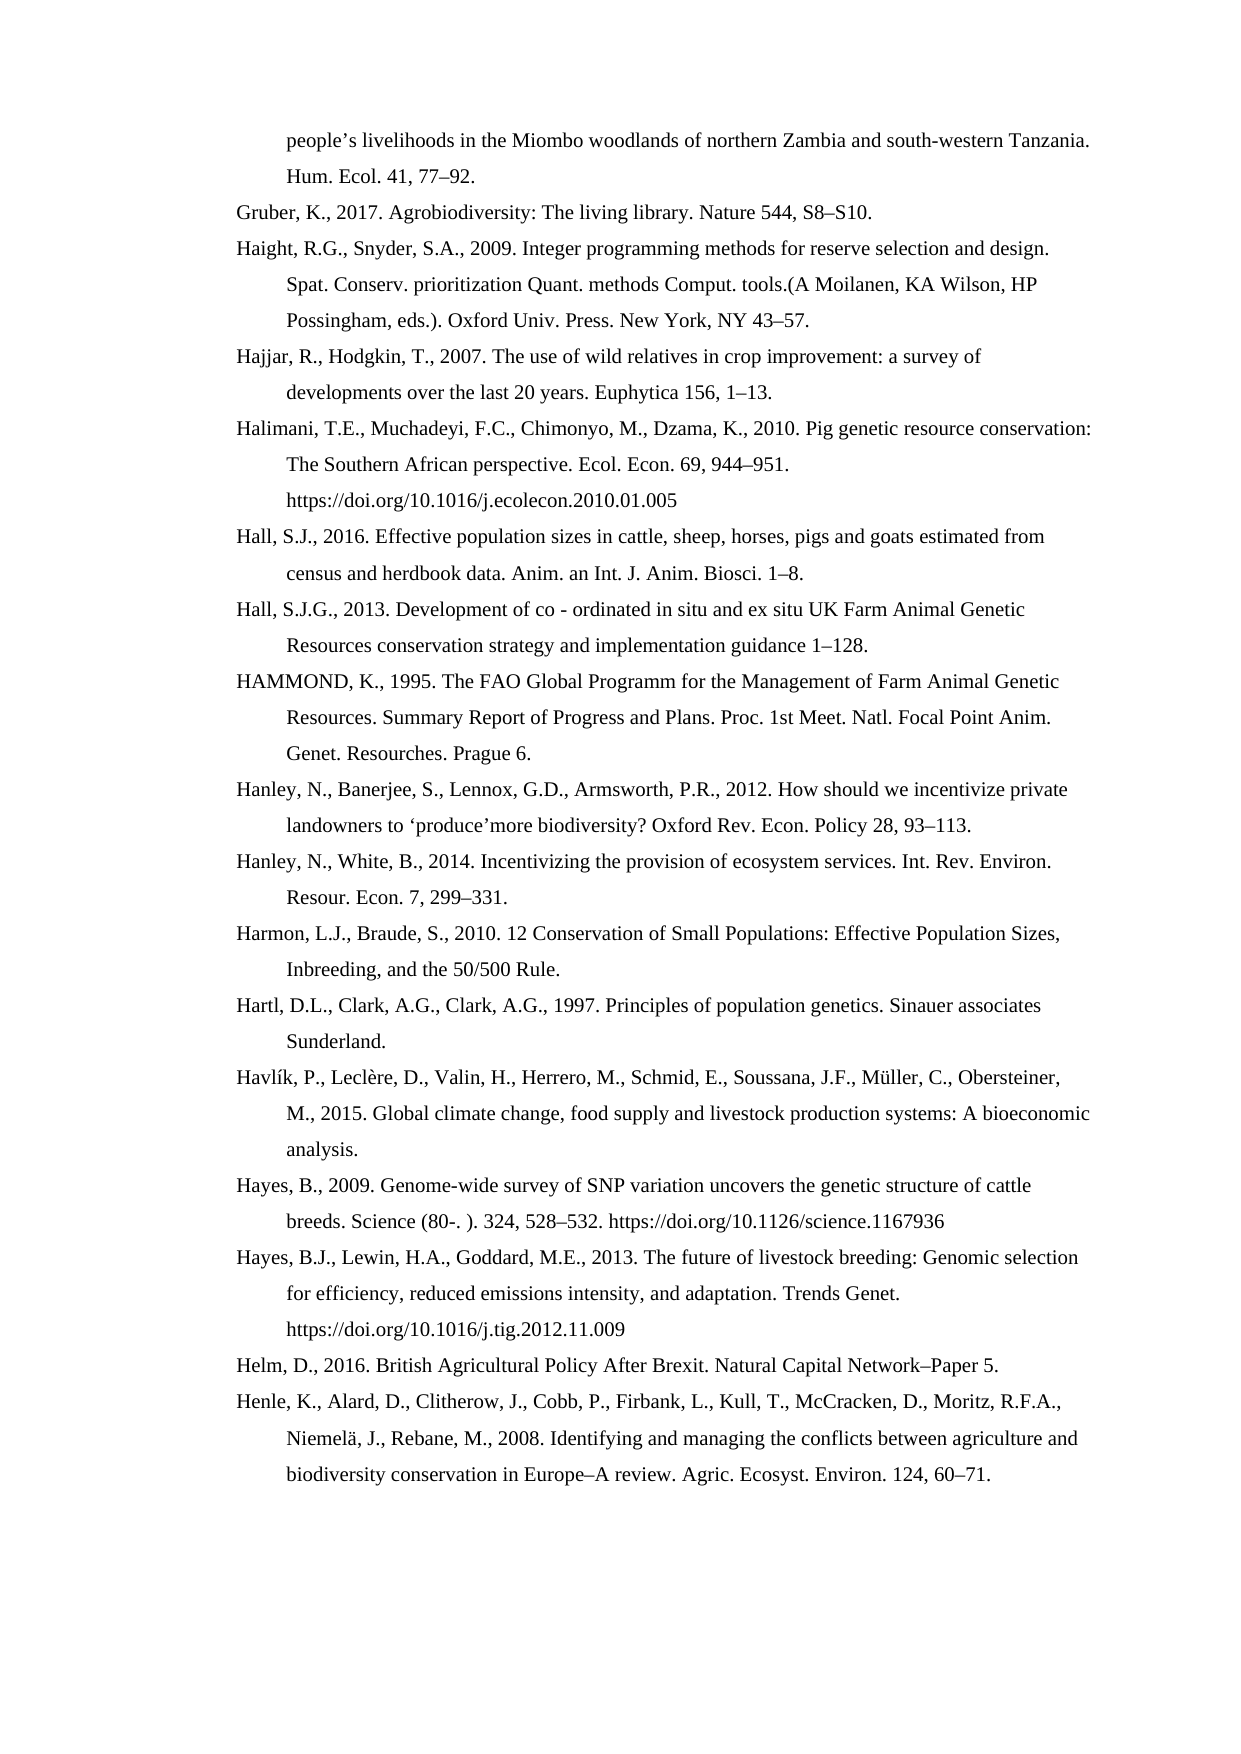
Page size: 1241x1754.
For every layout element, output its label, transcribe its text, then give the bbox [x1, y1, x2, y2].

text Hajjar, R., Hodgkin, T., 2007. The use of wild relatives in crop improvement: a survey of developments over the last 20 years. Euphytica 156, 1–13. [236, 344, 1092, 404]
text Hall, S.J.G., 2013. Development of co - ordinated in situ and ex situ UK Farm Animal Genetic Resources conservation strategy and implementation guidance 1–128. [236, 597, 1092, 657]
text Havlík, P., Leclère, D., Valin, H., Herrero, M., Schmid, E., Soussana, J.F., Müller, C., Obersteiner, M., 2015. Global climate change, food supply and livestock production systems: A bioeconomic analysis. [236, 1065, 1092, 1161]
text Hall, S.J., 2016. Effective population sizes in cattle, sheep, horses, pigs and goats estimated from census and herdbook data. Anim. an Int. J. Anim. Biosci. 1–8. [236, 524, 1092, 584]
text Hartl, D.L., Clark, A.G., Clark, A.G., 1997. Principles of population genetics. Sinauer associates Sunderland. [236, 993, 1092, 1053]
text Henle, K., Alard, D., Clitherow, J., Cobb, P., Firbank, L., Kull, T., McCracken, D., Moritz, R.F.A., Niemelä, J., Rebane, M., 2008. Identifying and managing the conflicts between agriculture and biodiversity conservation in Europe–A review. Agric. Ecosyst. Environ. 124, 60–71. [236, 1389, 1092, 1486]
text Hayes, B.J., Lewin, H.A., Goddard, M.E., 2013. The future of livestock breeding: Genomic selection for efficiency, reduced emissions intensity, and adaptation. Trends Genet. https://doi.org/10.1016/j.tig.2012.11.009 [236, 1245, 1092, 1341]
text Harmon, L.J., Braude, S., 2010. 12 Conservation of Small Populations: Effective Population Sizes, Inbreeding, and the 50/500 Rule. [236, 921, 1092, 981]
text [236, 128, 1092, 188]
text HAMMOND, K., 1995. The FAO Global Programm for the Management of Farm Animal Genetic Resources. Summary Report of Progress and Plans. Proc. 1st Meet. Natl. Focal Point Anim. Genet. Resourches. Prague 6. [236, 669, 1092, 765]
text Hayes, B., 2009. Genome-wide survey of SNP variation uncovers the genetic structure of cattle breeds. Science (80-. ). 324, 528–532. https://doi.org/10.1126/science.1167936 [236, 1173, 1092, 1233]
text Helm, D., 2016. British Agricultural Policy After Brexit. Natural Capital Network–Paper 5. [236, 1353, 1092, 1377]
text Hanley, N., White, B., 2014. Incentivizing the provision of ecosystem services. Int. Rev. Environ. Resour. Econ. 7, 299–331. [236, 849, 1092, 909]
text Halimani, T.E., Muchadeyi, F.C., Chimonyo, M., Dzama, K., 2010. Pig genetic resource conservation: The Southern African perspective. Ecol. Econ. 69, 944–951. https://doi.org/10.1016/j.ecolecon.2010.01.005 [236, 416, 1092, 512]
text Gruber, K., 2017. Agrobiodiversity: The living library. Nature 544, S8–S10. [236, 200, 1092, 224]
text Hanley, N., Banerjee, S., Lennox, G.D., Armsworth, P.R., 2012. How should we incentivize private landowners to ‘produce’more biodiversity? Oxford Rev. Econ. Policy 28, 93–113. [236, 777, 1092, 837]
text Haight, R.G., Snyder, S.A., 2009. Integer programming methods for reserve selection and design. Spat. Conserv. prioritization Quant. methods Comput. tools.(A Moilanen, KA Wilson, HP Possingham, eds.). Oxford Univ. Press. New York, NY 43–57. [236, 236, 1092, 332]
